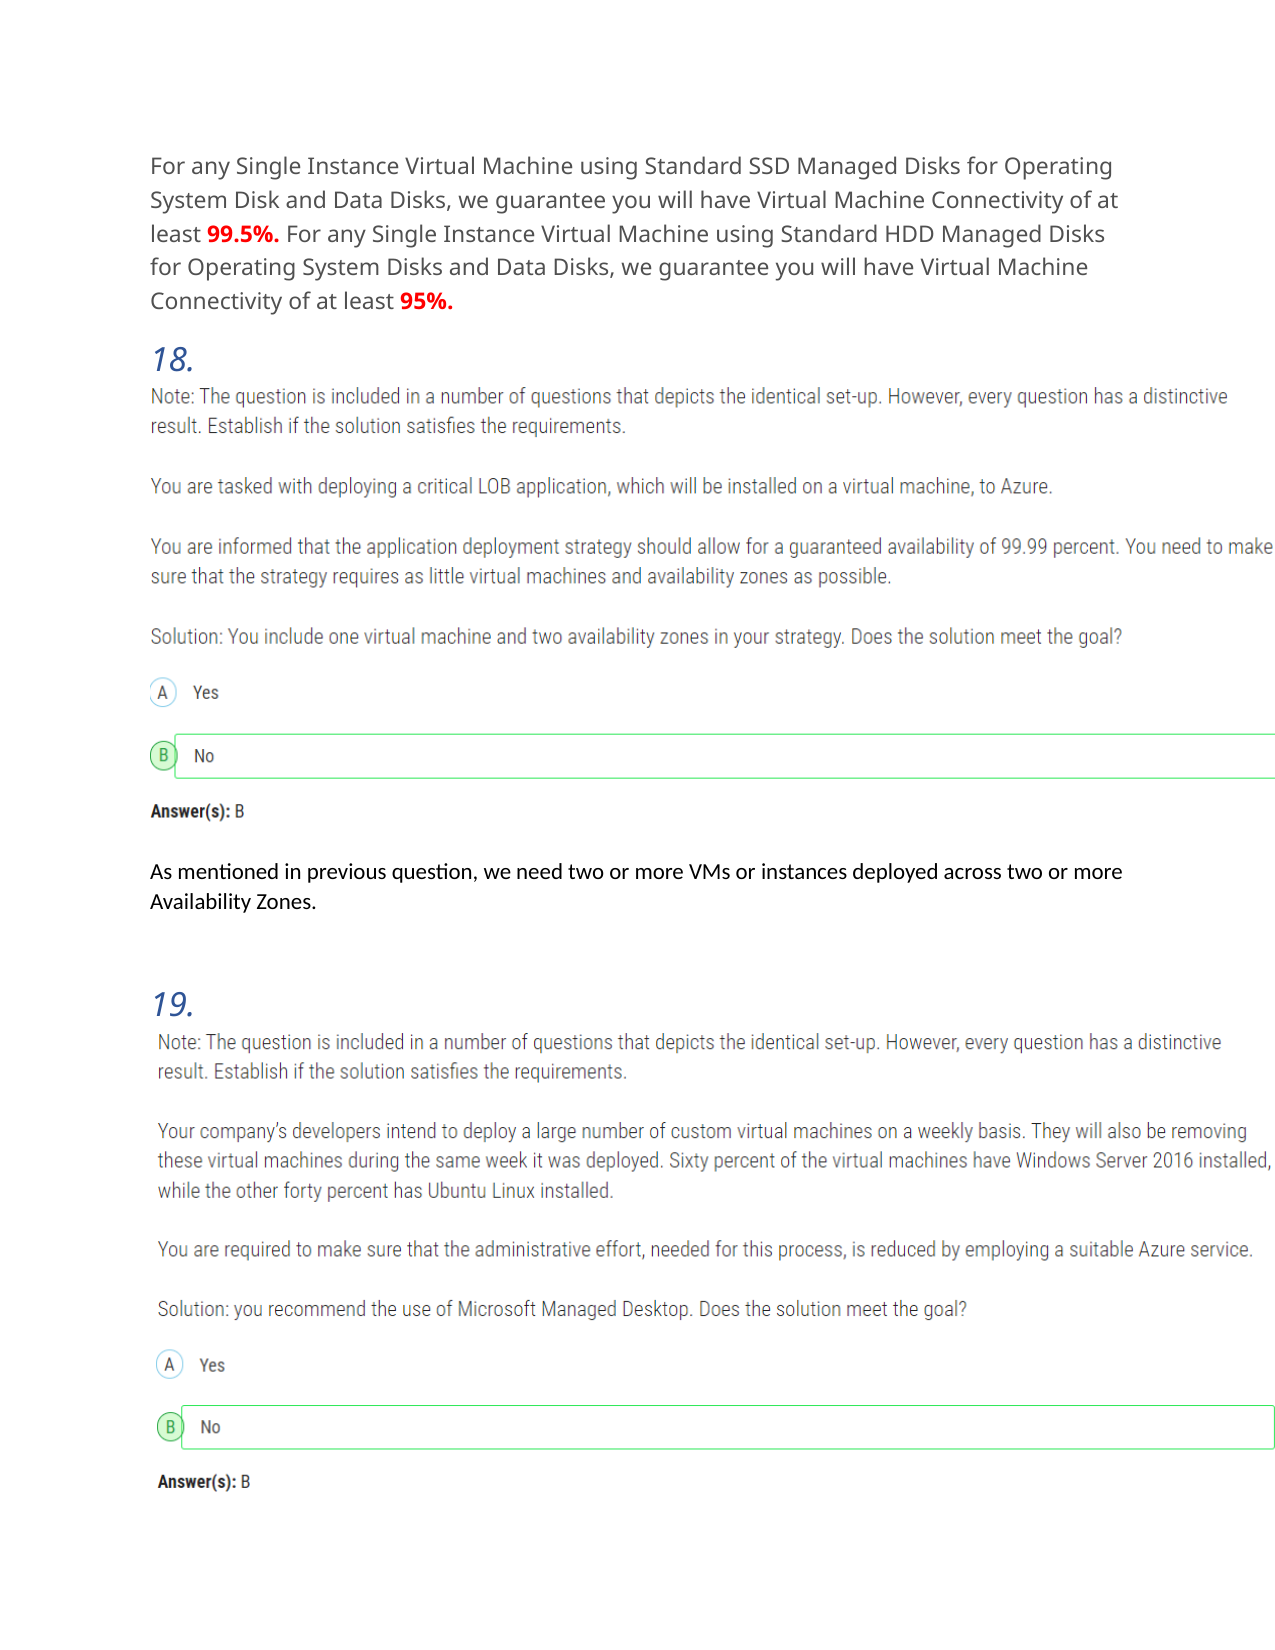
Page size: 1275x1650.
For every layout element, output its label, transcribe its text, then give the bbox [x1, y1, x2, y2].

subtitle 19. [150, 981, 1125, 1026]
picture [150, 1030, 1275, 1497]
text For any Single Instance Virtual Machine using Standard SSD Managed Disks for Operating System Disk and Data Disks, we guarantee you will have Virtual Machine Connectivity of at least 99.5%. For any Single Instance Virtual Machine using Standard HDD Managed Disks for Operating System Disks and Data Disks, we guarantee you will have Virtual Machine Connectivity of at least 95%. [150, 150, 1125, 316]
picture [150, 384, 1275, 839]
text As mentioned in previous question, we need two or more VMs or instances deployed across two or more Availability Zones. [150, 857, 1125, 915]
subtitle 18. [150, 335, 1125, 381]
